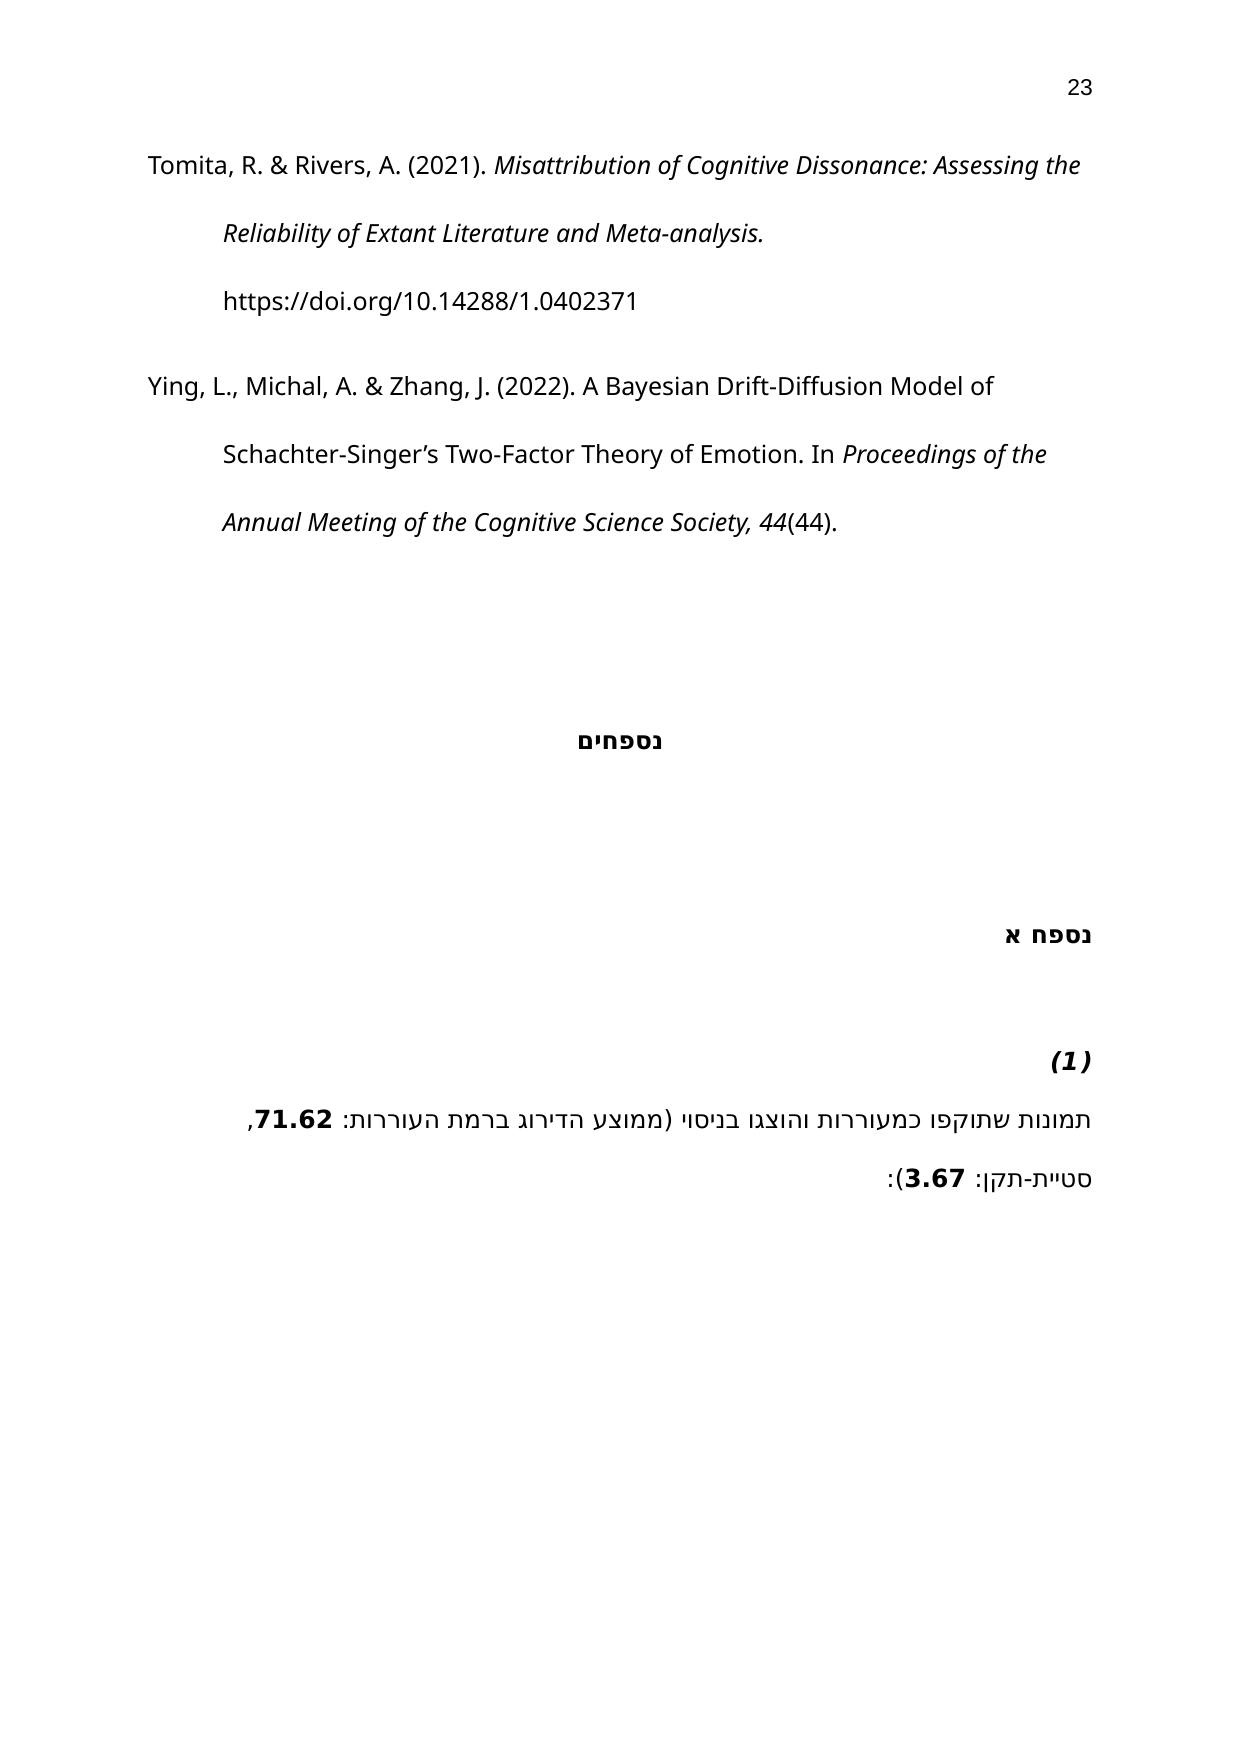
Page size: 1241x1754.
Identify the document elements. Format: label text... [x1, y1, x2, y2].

text נספחים [148, 726, 1092, 755]
text תמונות שתוקפו כמעוררות והוצגו בניסוי (ממוצע הדירוג ברמת העוררות: 71.62, סטיית-תקן: 3.67): [148, 1105, 1092, 1193]
text (1) [148, 1047, 1092, 1076]
text Tomita, R. & Rivers, A. (2021). Misattribution of Cognitive Dissonance: Assessing the Reliability of Extant Literature and Meta-analysis. https://doi.org/10.14288/1.0402371 [148, 148, 1092, 318]
text Ying, L., Michal, A. & Zhang, J. (2022). A Bayesian Drift-Diffusion Model of Schachter-Singer’s Two-Factor Theory of Emotion. In Proceedings of the Annual Meeting of the Cognitive Science Society, 44(44). [148, 369, 1092, 539]
text נספח א [148, 921, 1092, 950]
